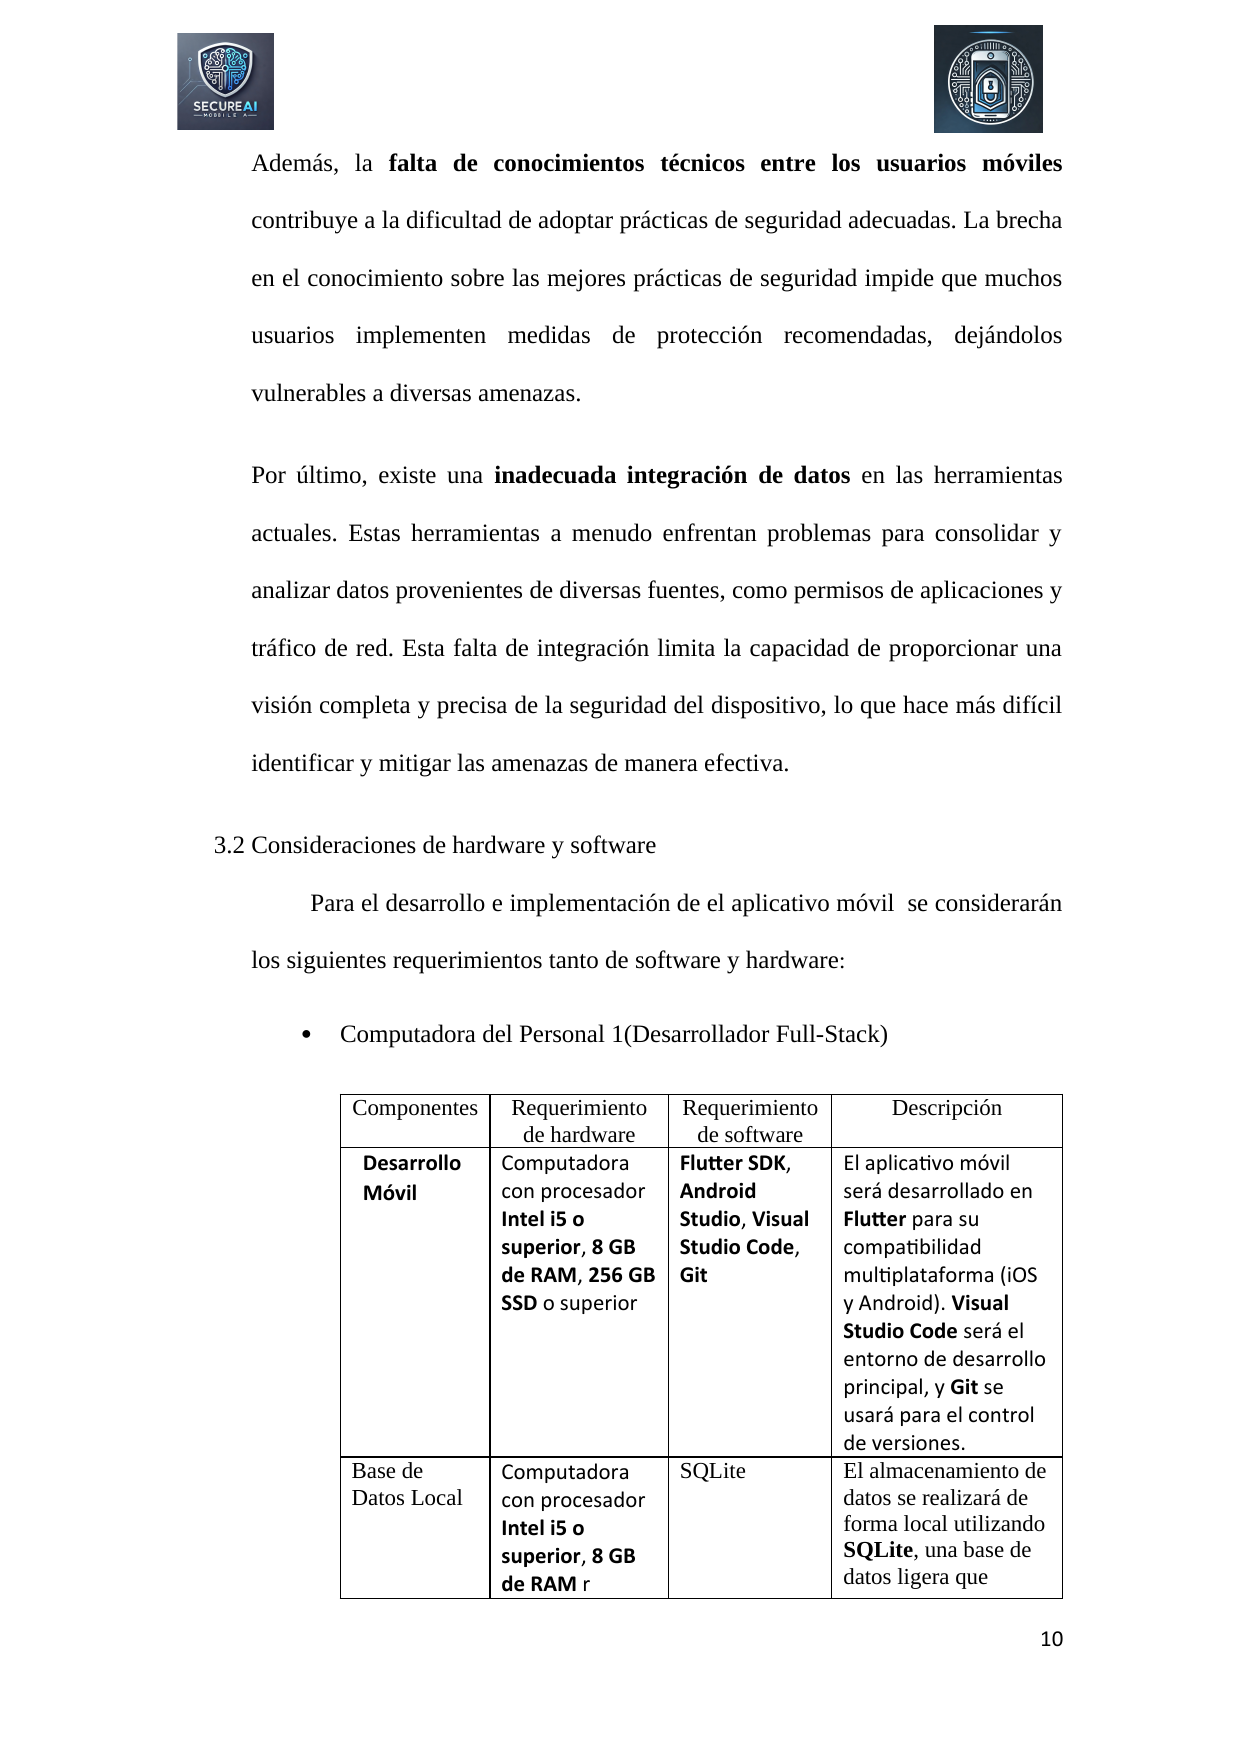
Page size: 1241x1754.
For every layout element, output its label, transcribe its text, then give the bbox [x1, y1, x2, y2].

table_header Requerimiento de hardware [491, 1095, 668, 1147]
table_cell El aplicativo móvil será desarrollado en Flutter para su compatibilidad multiplataforma (iOS y Android). Visual Studio Code será el entorno de desarrollo principal, y Git se usará para el control de versiones. [832, 1148, 1062, 1456]
table_cell [341, 1148, 489, 1456]
table_cell Base de Datos Local [341, 1458, 489, 1598]
text Además, la falta de conocimientos técnicos entre los usuarios móviles contribuye a la dificultad de adoptar prácticas de seguridad adecuadas. La brecha en el conocimiento sobre las mejores prácticas de seguridad impide que muchos usuarios implementen medidas de protección recomendadas, dejándolos vulnerables a diversas amenazas. [251, 148, 1063, 406]
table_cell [832, 1458, 1062, 1598]
list Consideraciones de hardware y software [213, 830, 1063, 859]
picture [177, 33, 274, 130]
table_header Descripción [832, 1095, 1062, 1147]
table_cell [491, 1458, 668, 1598]
picture [934, 25, 1043, 133]
list Computadora del Personal 1(Desarrollador Full-Stack) [302, 1019, 1063, 1048]
table_cell Computadora con procesador Intel i5 o superior, 8 GB de RAM, 256 GB SSD o superior [491, 1148, 668, 1456]
table_header Componentes [341, 1095, 489, 1147]
table_header Requerimiento de software [669, 1095, 831, 1147]
text Para el desarrollo e implementación de el aplicativo móvil se considerarán los siguientes requerimientos tanto de software y hardware: [251, 888, 1063, 974]
table_cell Flutter SDK, Android Studio, Visual Studio Code, Git [669, 1148, 831, 1456]
text Por último, existe una inadecuada integración de datos en las herramientas actuales. Estas herramientas a menudo enfrentan problemas para consolidar y analizar datos provenientes de diversas fuentes, como permisos de aplicaciones y tráfico de red. Esta falta de integración limita la capacidad de proporcionar una visión completa y precisa de la seguridad del dispositivo, lo que hace más difícil identificar y mitigar las amenazas de manera efectiva. [251, 460, 1063, 776]
table_cell SQLite [669, 1458, 831, 1598]
